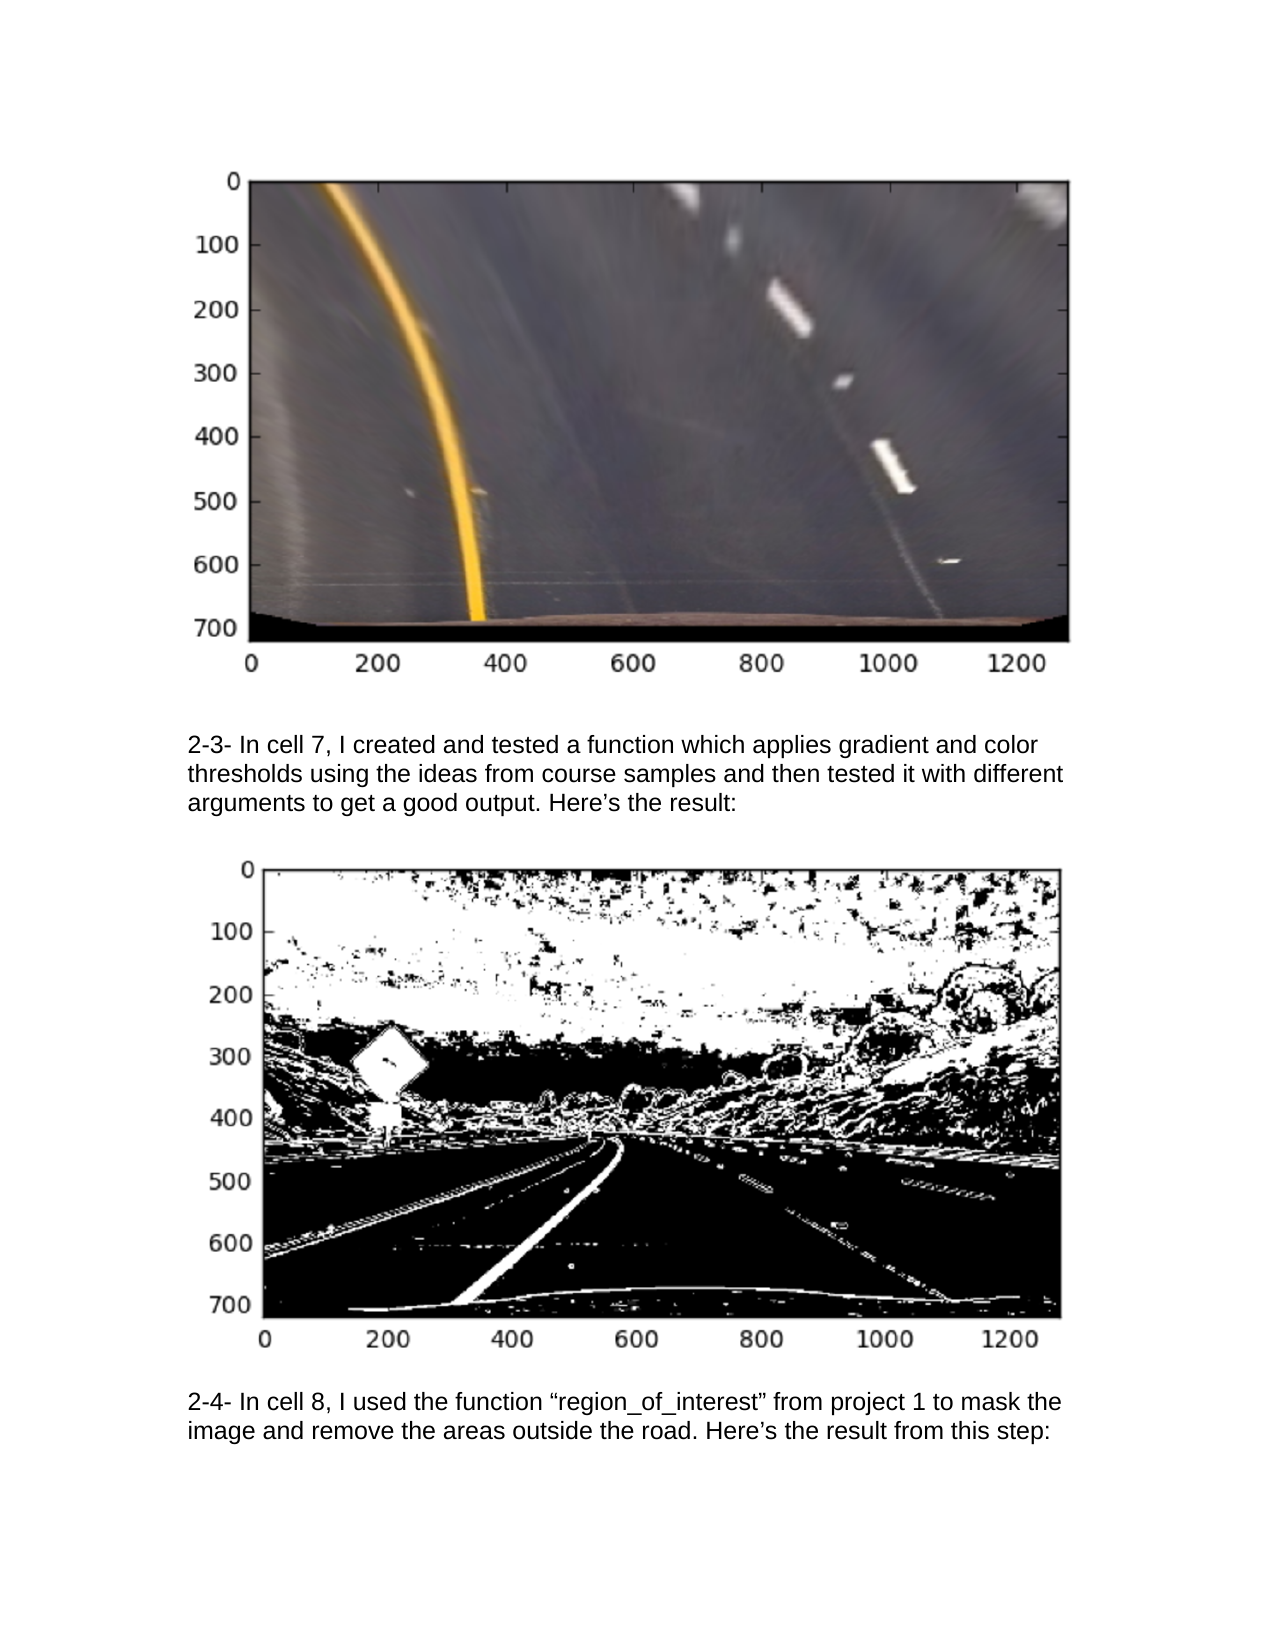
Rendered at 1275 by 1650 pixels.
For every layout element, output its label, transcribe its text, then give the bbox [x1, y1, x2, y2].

text 2-3- In cell 7, I created and tested a function which applies gradient and color thresholds using the ideas from course samples and then tested it with different arguments to get a good output. Here’s the result: [187, 730, 1087, 816]
picture [187, 845, 1086, 1359]
picture [187, 150, 1088, 673]
text 2-4- In cell 8, I used the function “region_of_interest” from project 1 to mask the image and remove the areas outside the road. Here’s the result from this step: [187, 1387, 1087, 1444]
